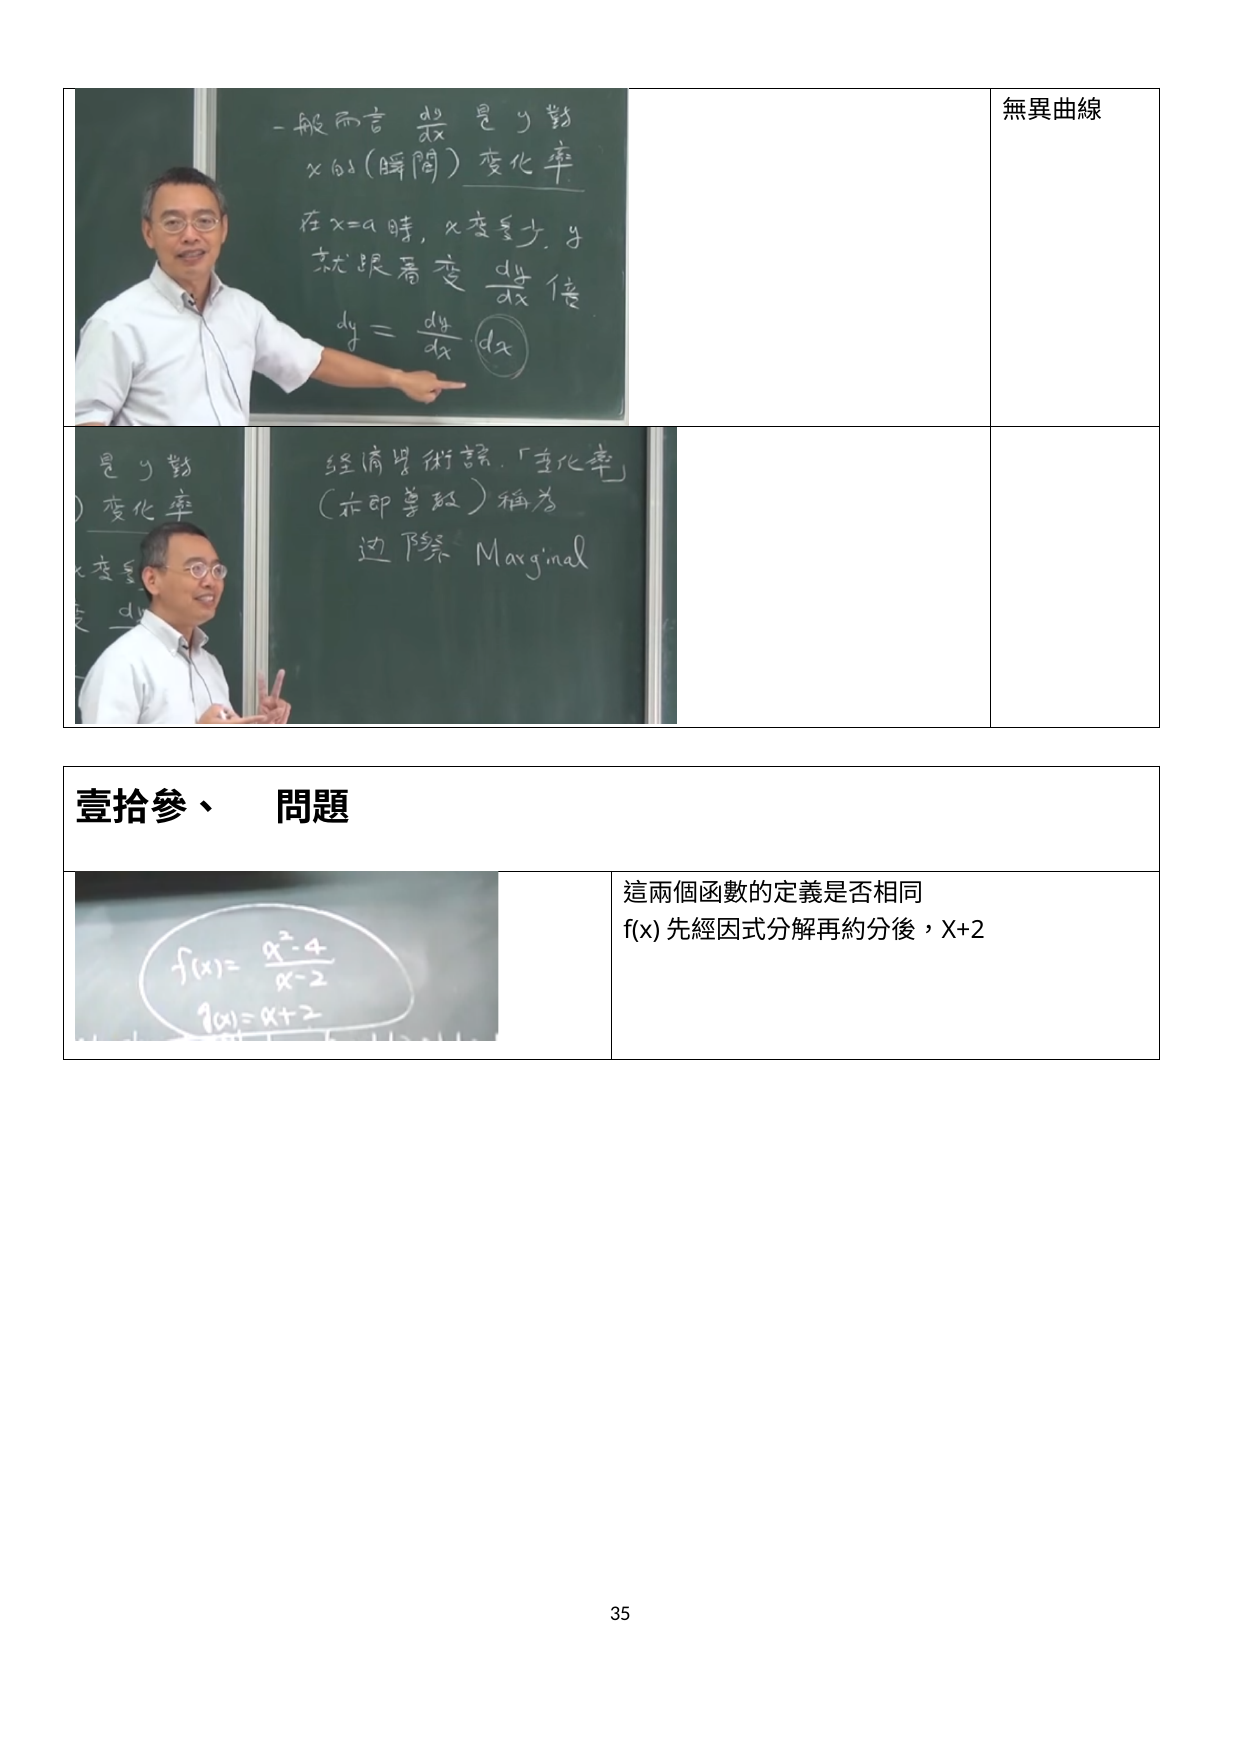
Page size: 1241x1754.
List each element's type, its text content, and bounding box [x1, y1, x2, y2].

table_cell [64, 427, 990, 727]
picture [75, 871, 499, 1041]
picture [75, 88, 629, 426]
picture [75, 427, 677, 724]
table_cell [991, 427, 1159, 727]
table_cell 無異曲線 [991, 89, 1159, 426]
table_cell [64, 89, 75, 426]
table_cell [629, 89, 990, 426]
table_cell 這兩個函數的定義是否相同 f(x) 先經因式分解再約分後，X+2 [612, 872, 1159, 1059]
table_header 問題 [64, 767, 1159, 871]
table_cell [64, 872, 611, 1059]
